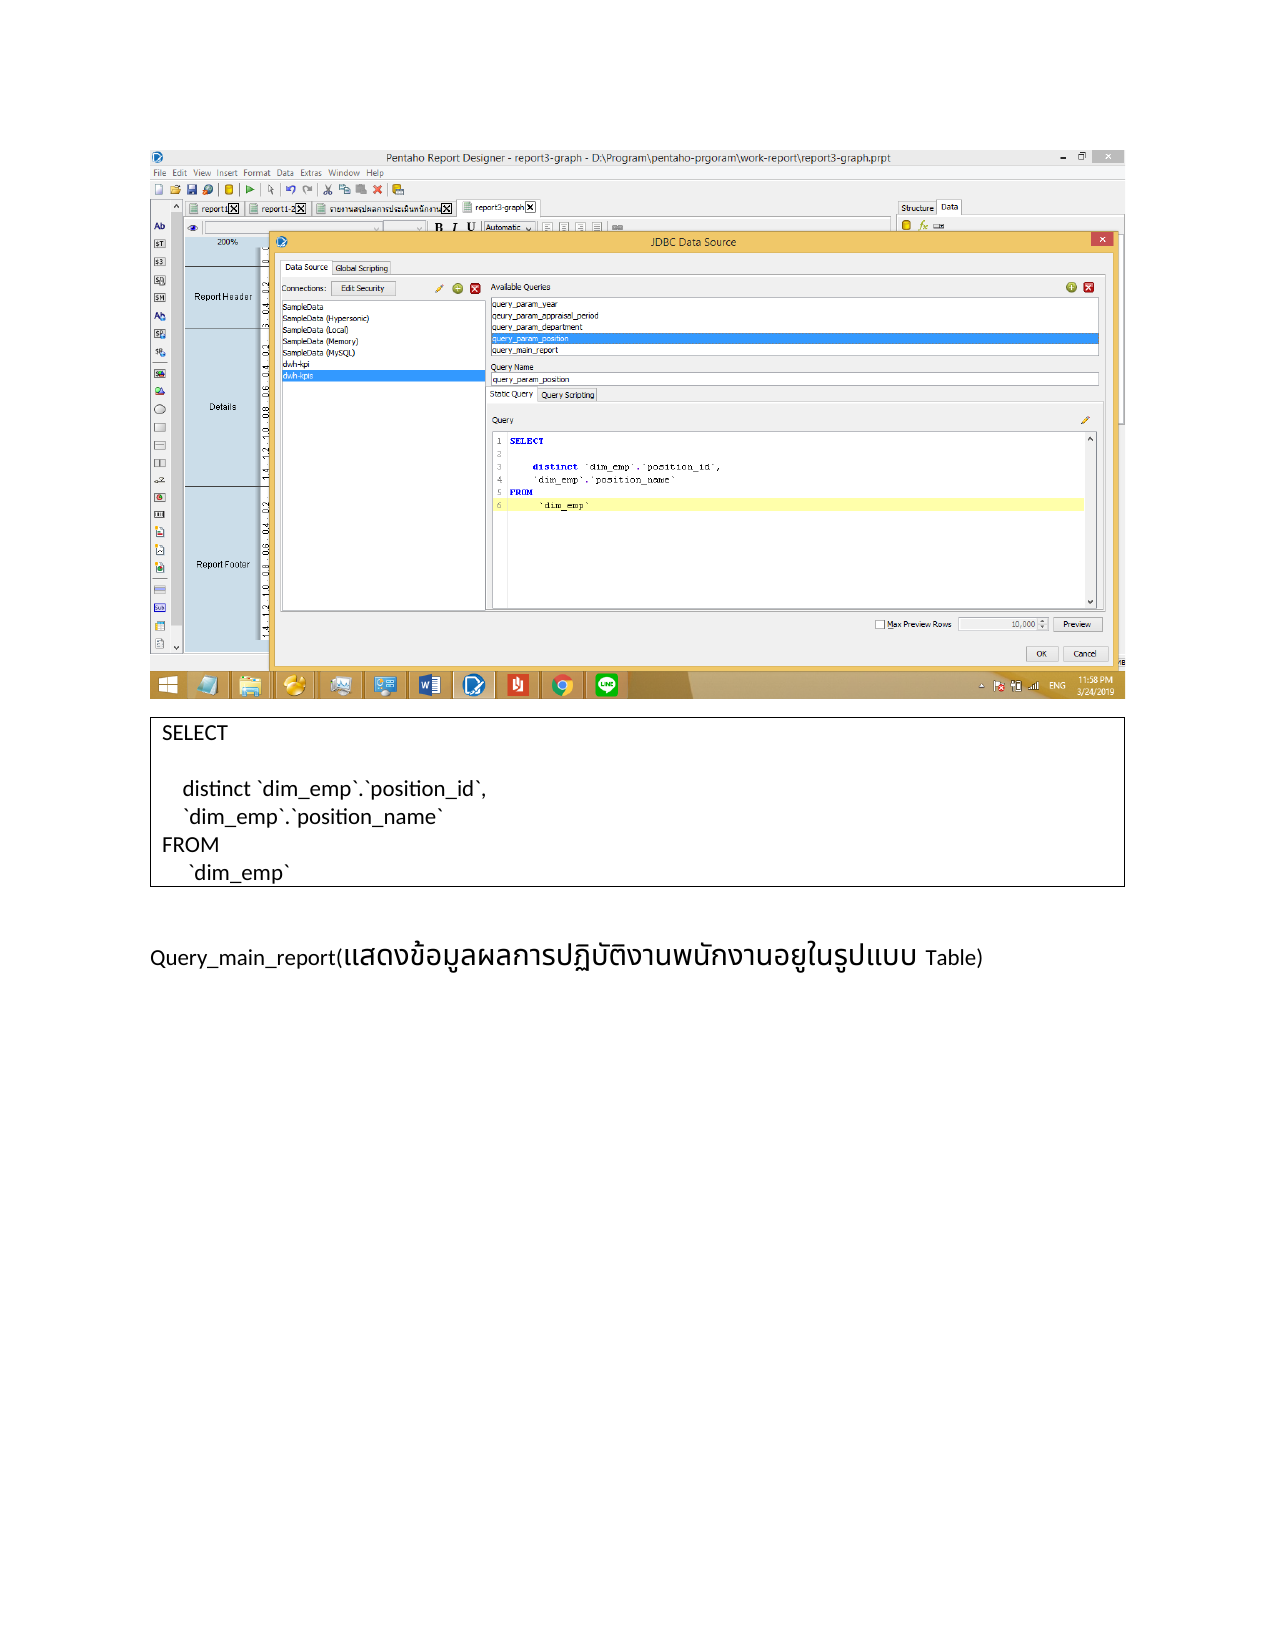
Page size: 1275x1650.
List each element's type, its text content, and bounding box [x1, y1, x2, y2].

table_header SELECT distinct `dim_emp`.`position_id`, `dim_emp`.`position_name` FROM `dim_emp` [151, 718, 1124, 886]
picture [150, 150, 1125, 699]
text Query_main_report(แสดงข้อมูลผลการปฏิบัติงานพนักงานอยูในรูปแบบ Table) [150, 934, 1125, 978]
